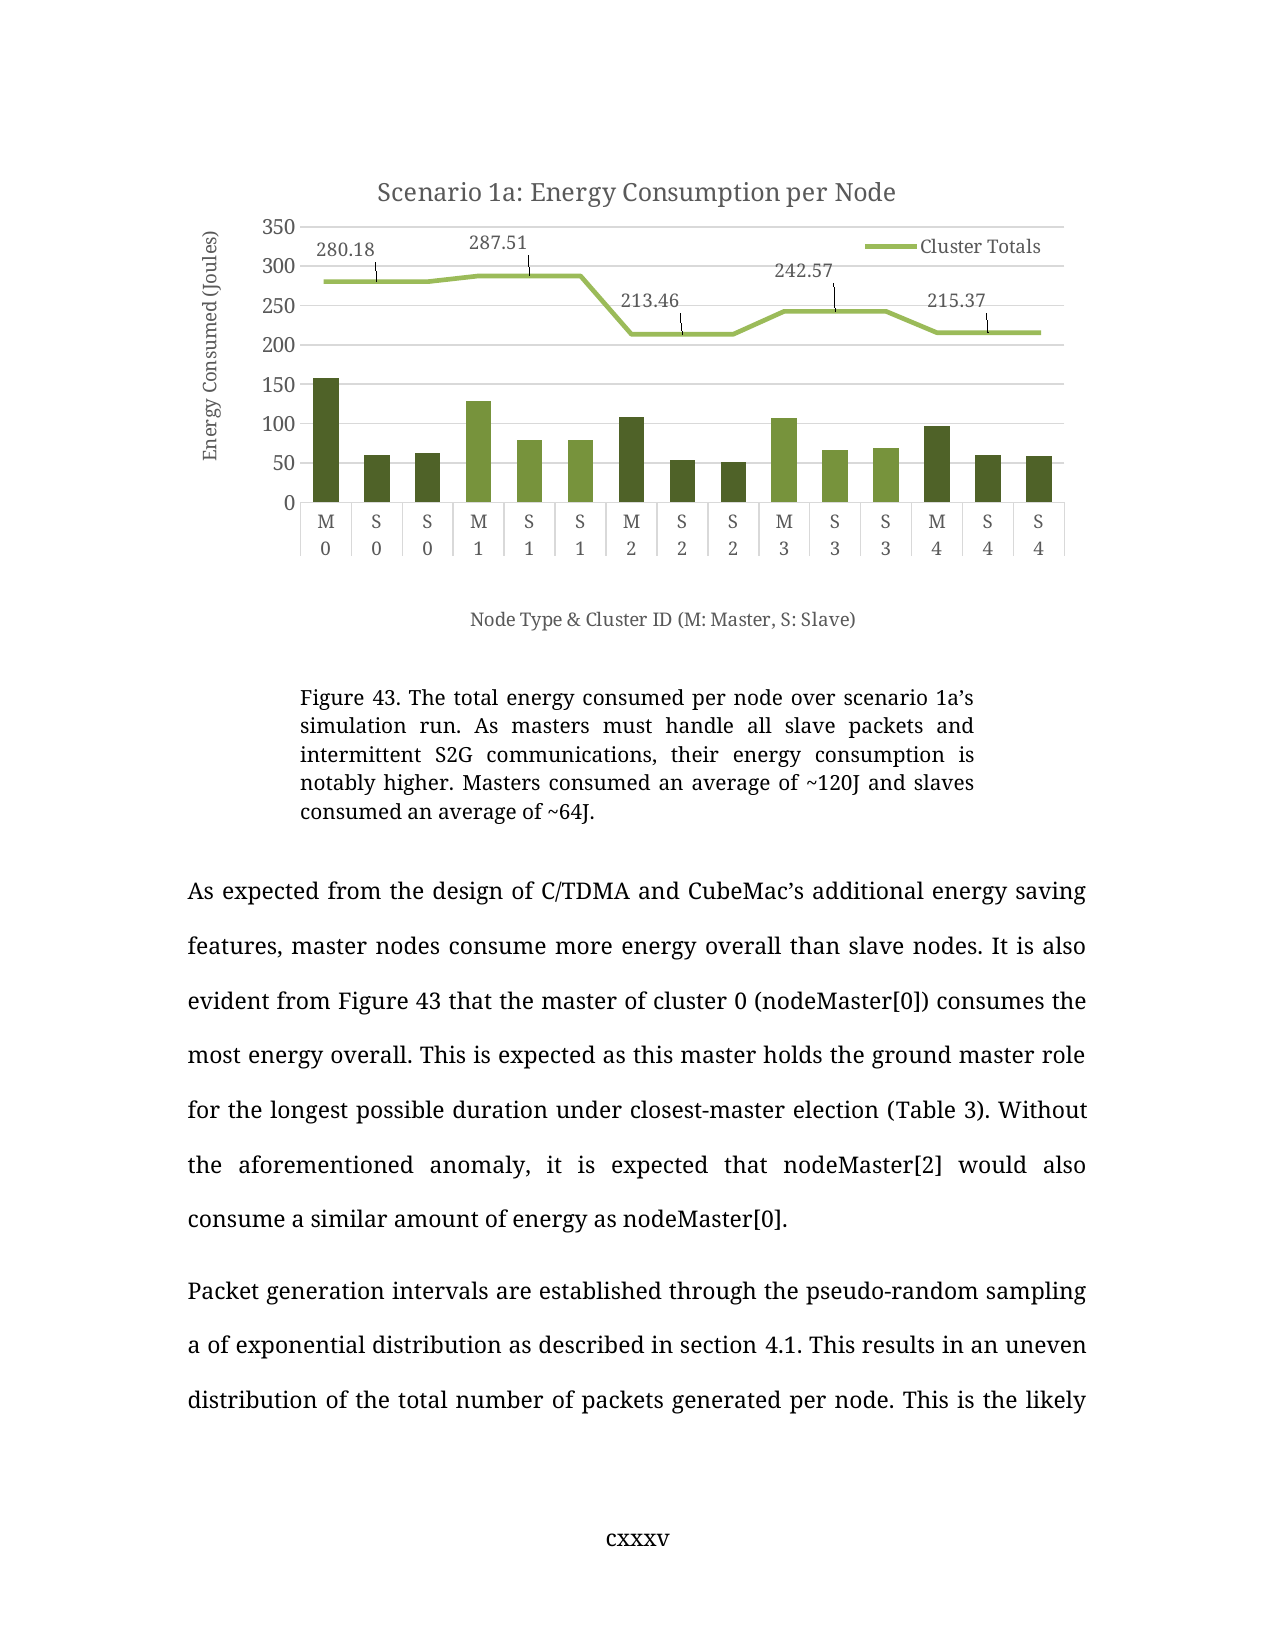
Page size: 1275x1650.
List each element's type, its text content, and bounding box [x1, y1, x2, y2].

text Figure 43. The total energy consumed per node over scenario 1a’s simulation run. As masters must handle all slave packets and intermittent S2G communications, their energy consumption is notably higher. Masters consumed an average of ~120J and slaves consumed an average of ~64J. [300, 683, 975, 825]
text As expected from the design of C/TDMA and CubeMac’s additional energy saving features, master nodes consume more energy overall than slave nodes. It is also evident from Figure 43 that the master of cluster 0 (nodeMaster[0]) consumes the most energy overall. This is expected as this master holds the ground master role for the longest possible duration under closest-master election (Table 3). Without the aforementioned anomaly, it is expected that nodeMaster[2] would also consume a similar amount of energy as nodeMaster[0]. [187, 875, 1087, 1234]
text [187, 1275, 1087, 1415]
